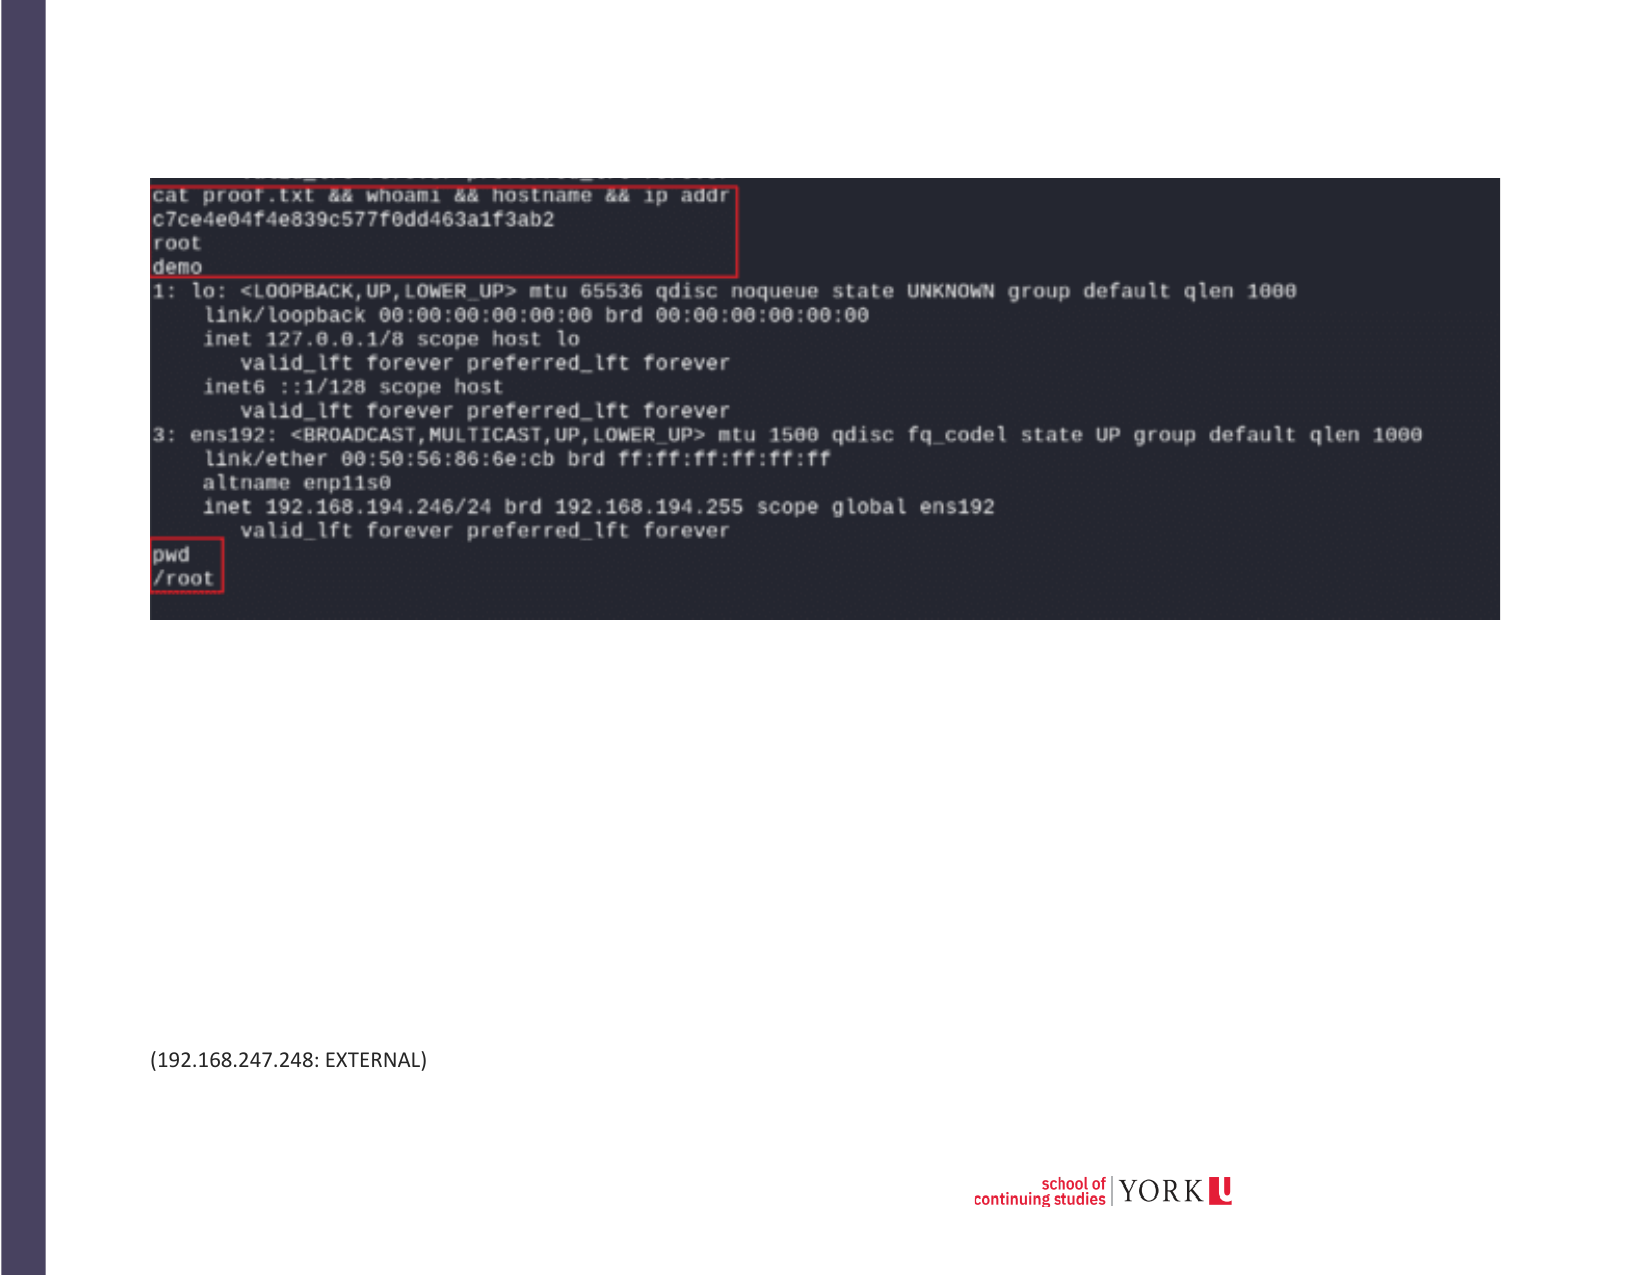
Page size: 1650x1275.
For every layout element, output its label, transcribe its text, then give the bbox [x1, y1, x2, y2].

text (192.168.247.248: EXTERNAL) [150, 1045, 1500, 1073]
picture [150, 178, 1500, 620]
